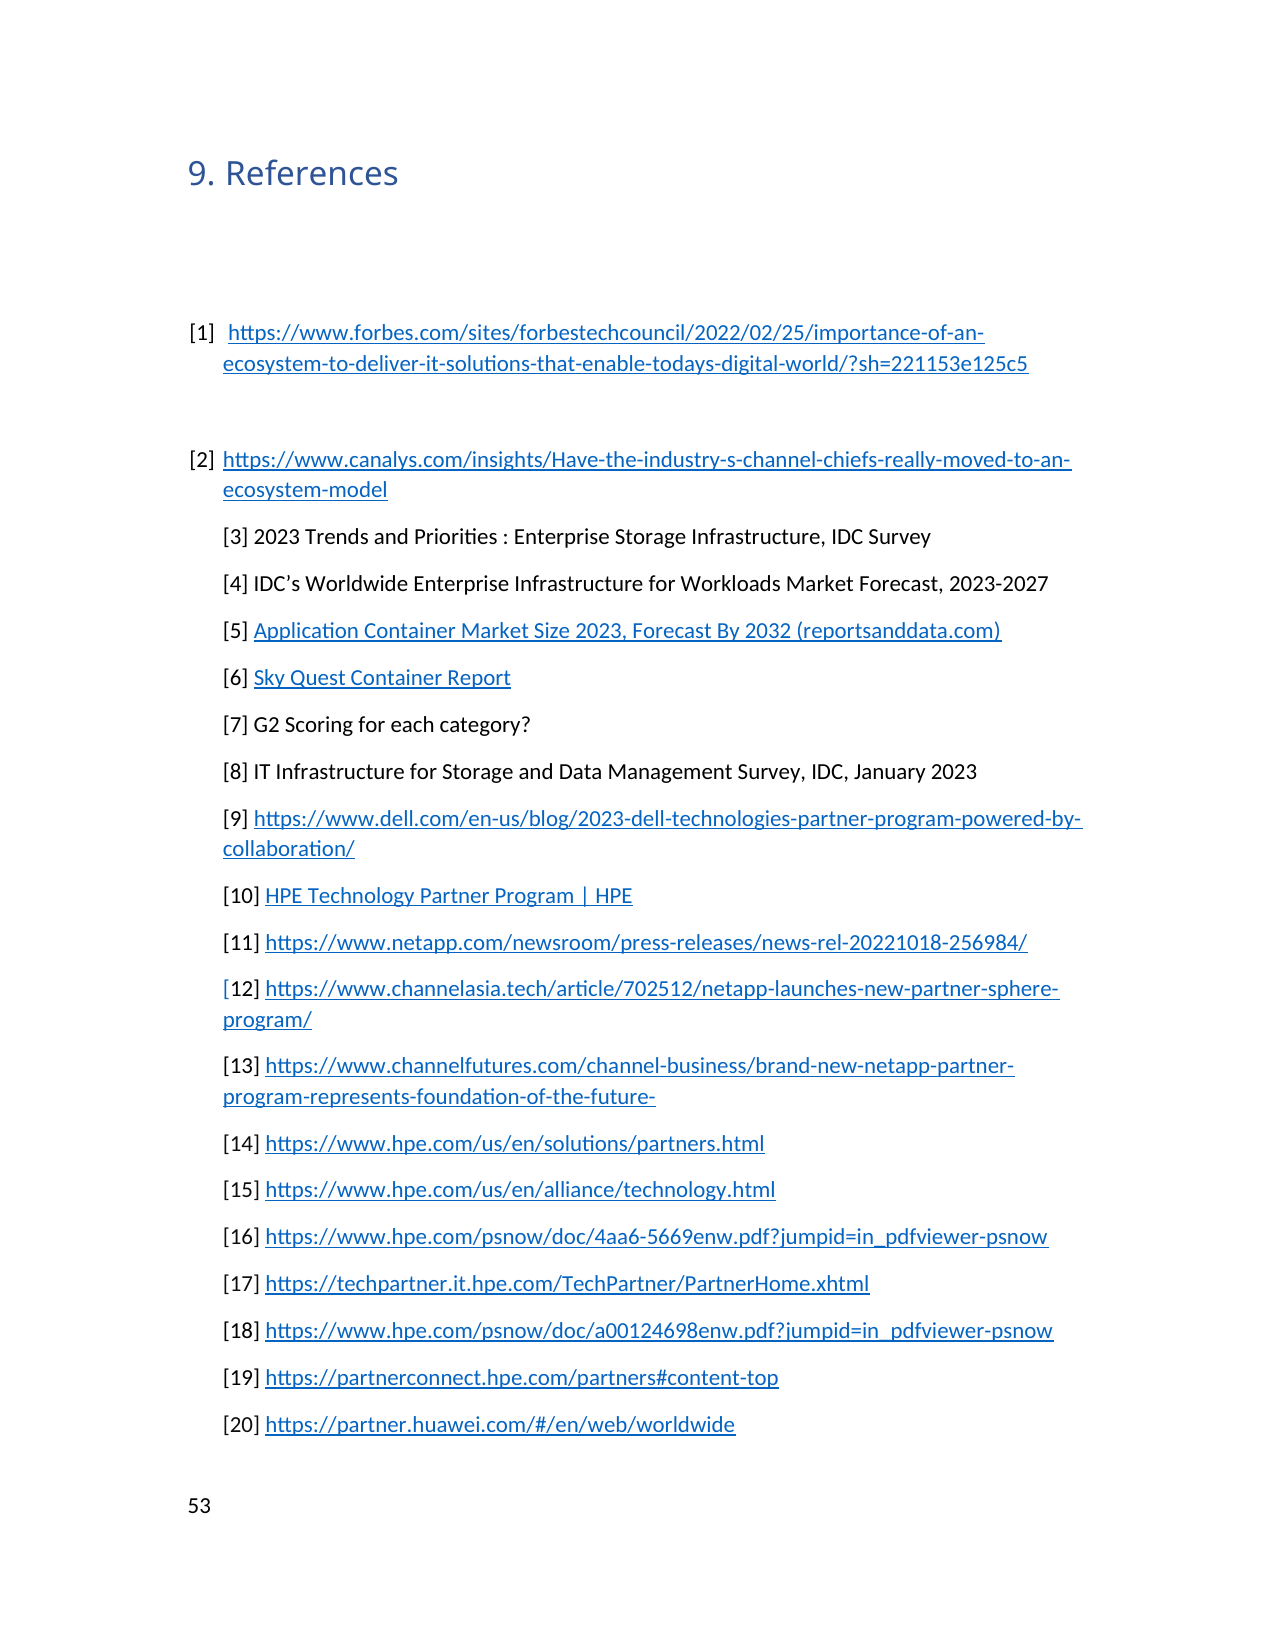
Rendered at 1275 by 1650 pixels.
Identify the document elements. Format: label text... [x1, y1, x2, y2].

subtitle References [187, 150, 1087, 195]
